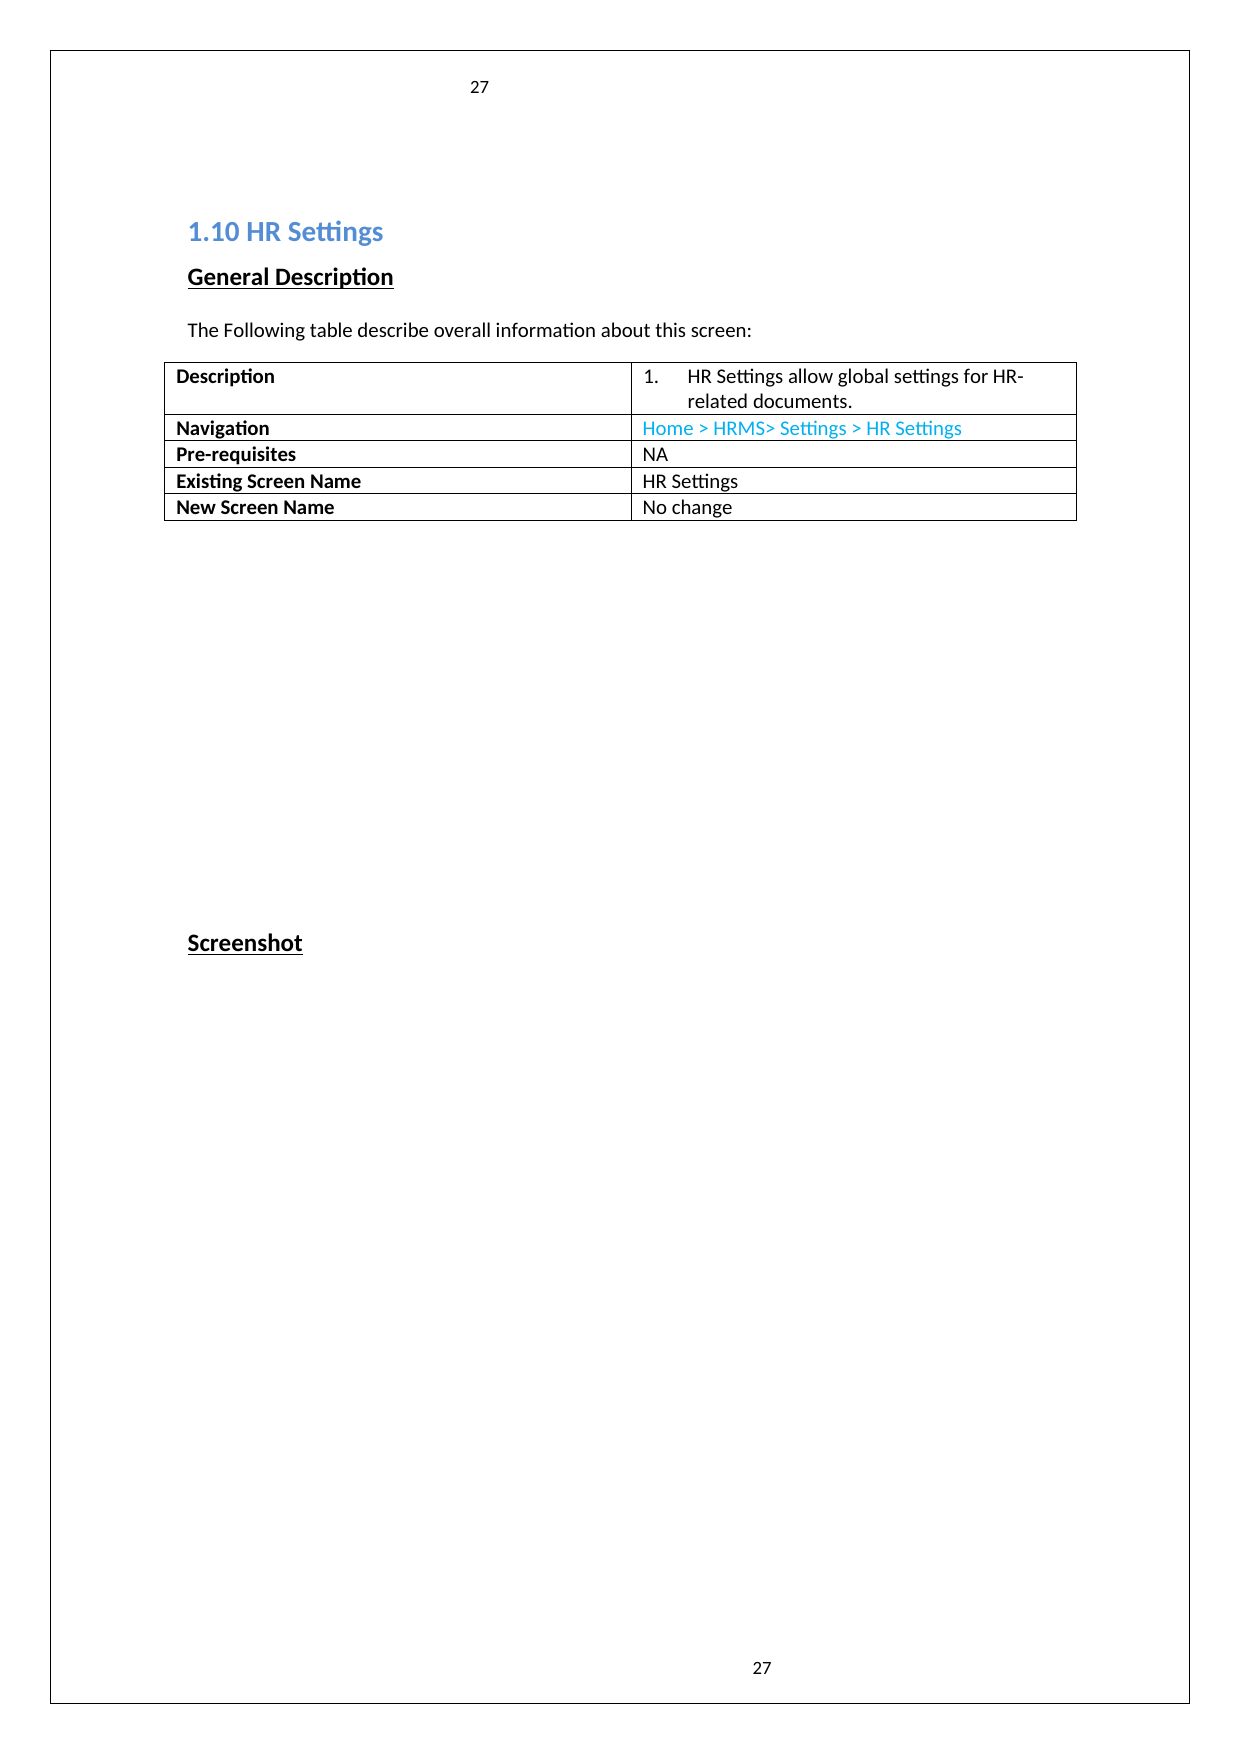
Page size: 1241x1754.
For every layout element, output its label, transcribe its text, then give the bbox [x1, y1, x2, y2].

table_header Description [165, 363, 631, 414]
table_cell Pre-requisites [165, 441, 631, 467]
table_header HR Settings allow global settings for HR-related documents. [632, 363, 1076, 414]
subtitle HR Settings [187, 213, 1042, 249]
table_cell Existing Screen Name [165, 468, 631, 493]
list The Following table describe overall information about this screen: [187, 317, 1053, 343]
table_cell No change [632, 494, 1076, 520]
list Screenshot [187, 927, 1053, 958]
list General Description [187, 261, 1053, 292]
table_cell NA [632, 441, 1076, 467]
table_cell New Screen Name [165, 494, 631, 520]
table_cell HR Settings [632, 468, 1076, 493]
table_cell Home > HRMS> Settings > HR Settings [632, 415, 1076, 440]
table_cell Navigation [165, 415, 631, 440]
